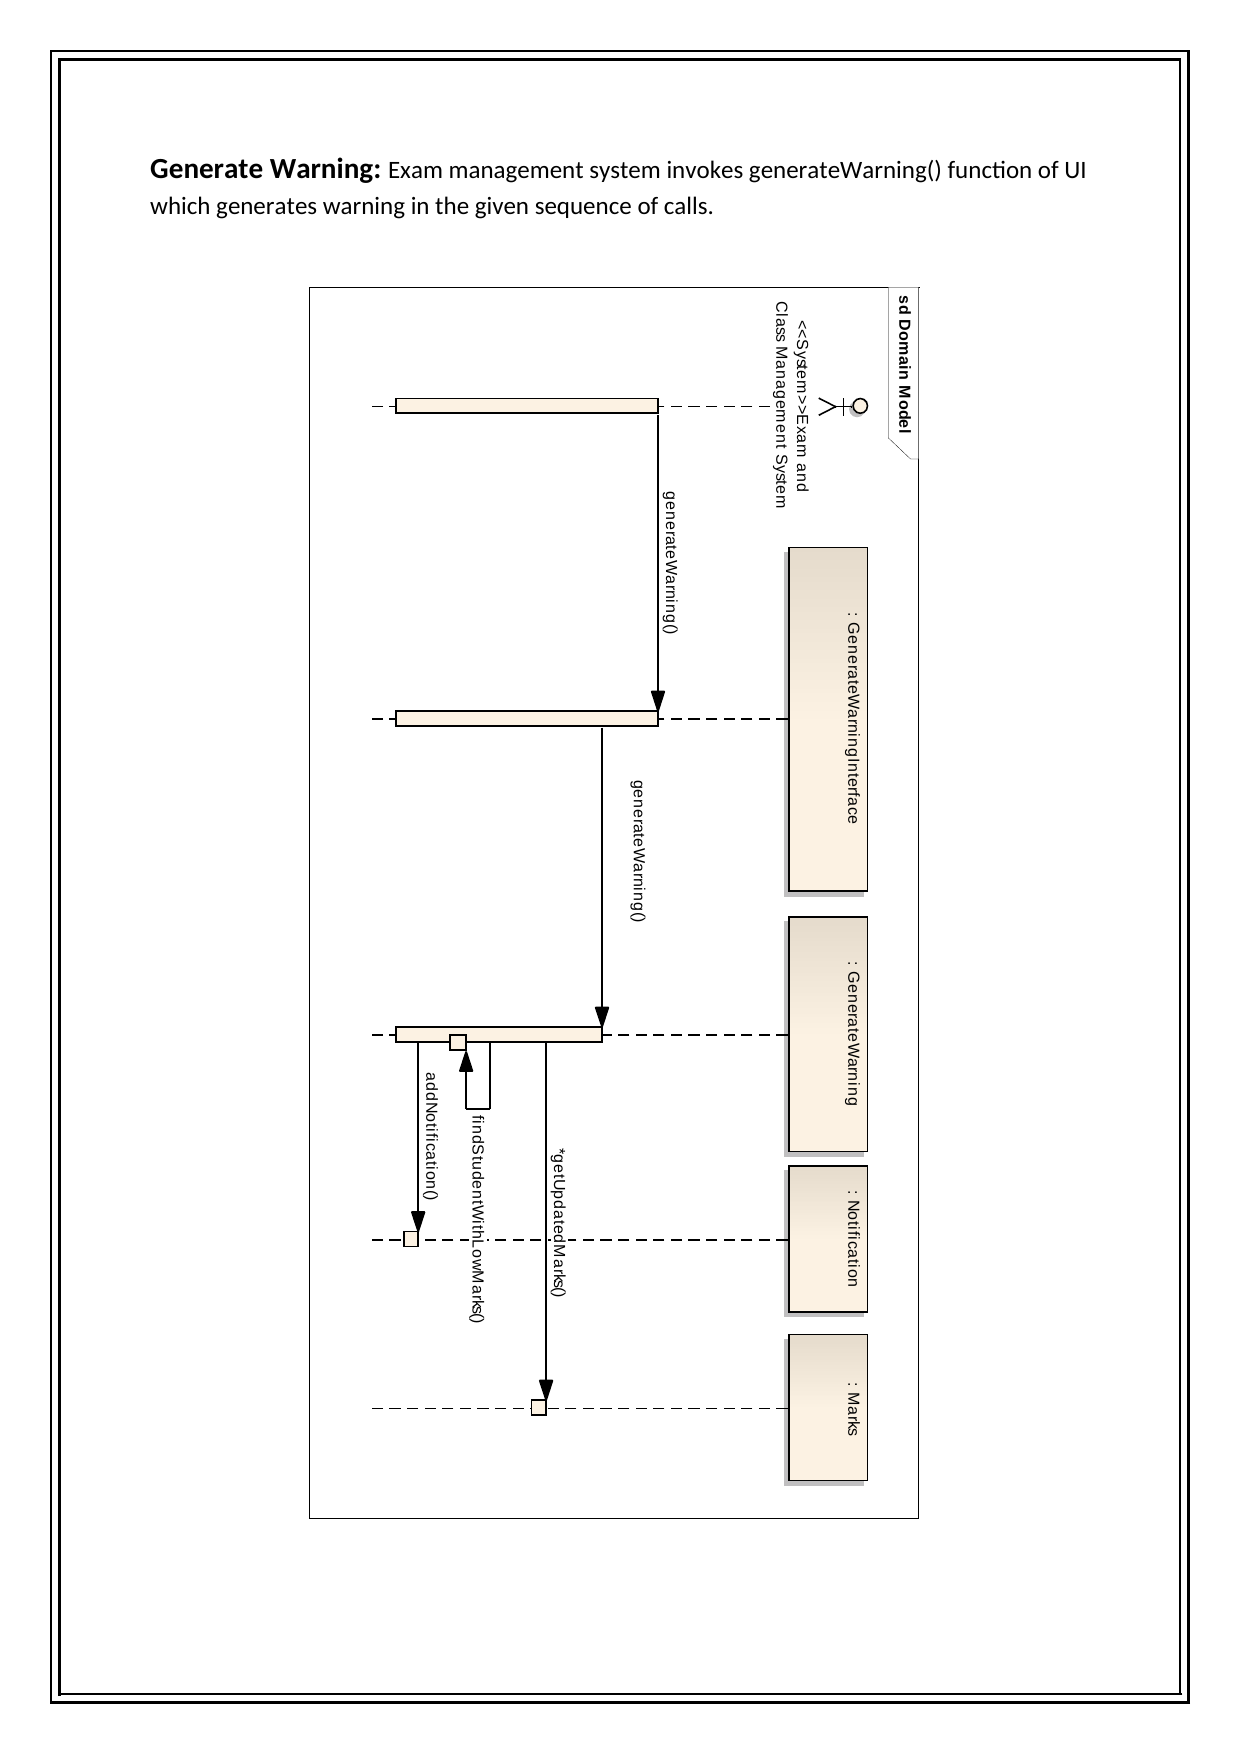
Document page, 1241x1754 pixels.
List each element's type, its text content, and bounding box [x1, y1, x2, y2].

text Generate Warning: Exam management system invokes generateWarning() function of UI which generates warning in the given sequence of calls. [150, 150, 1090, 221]
